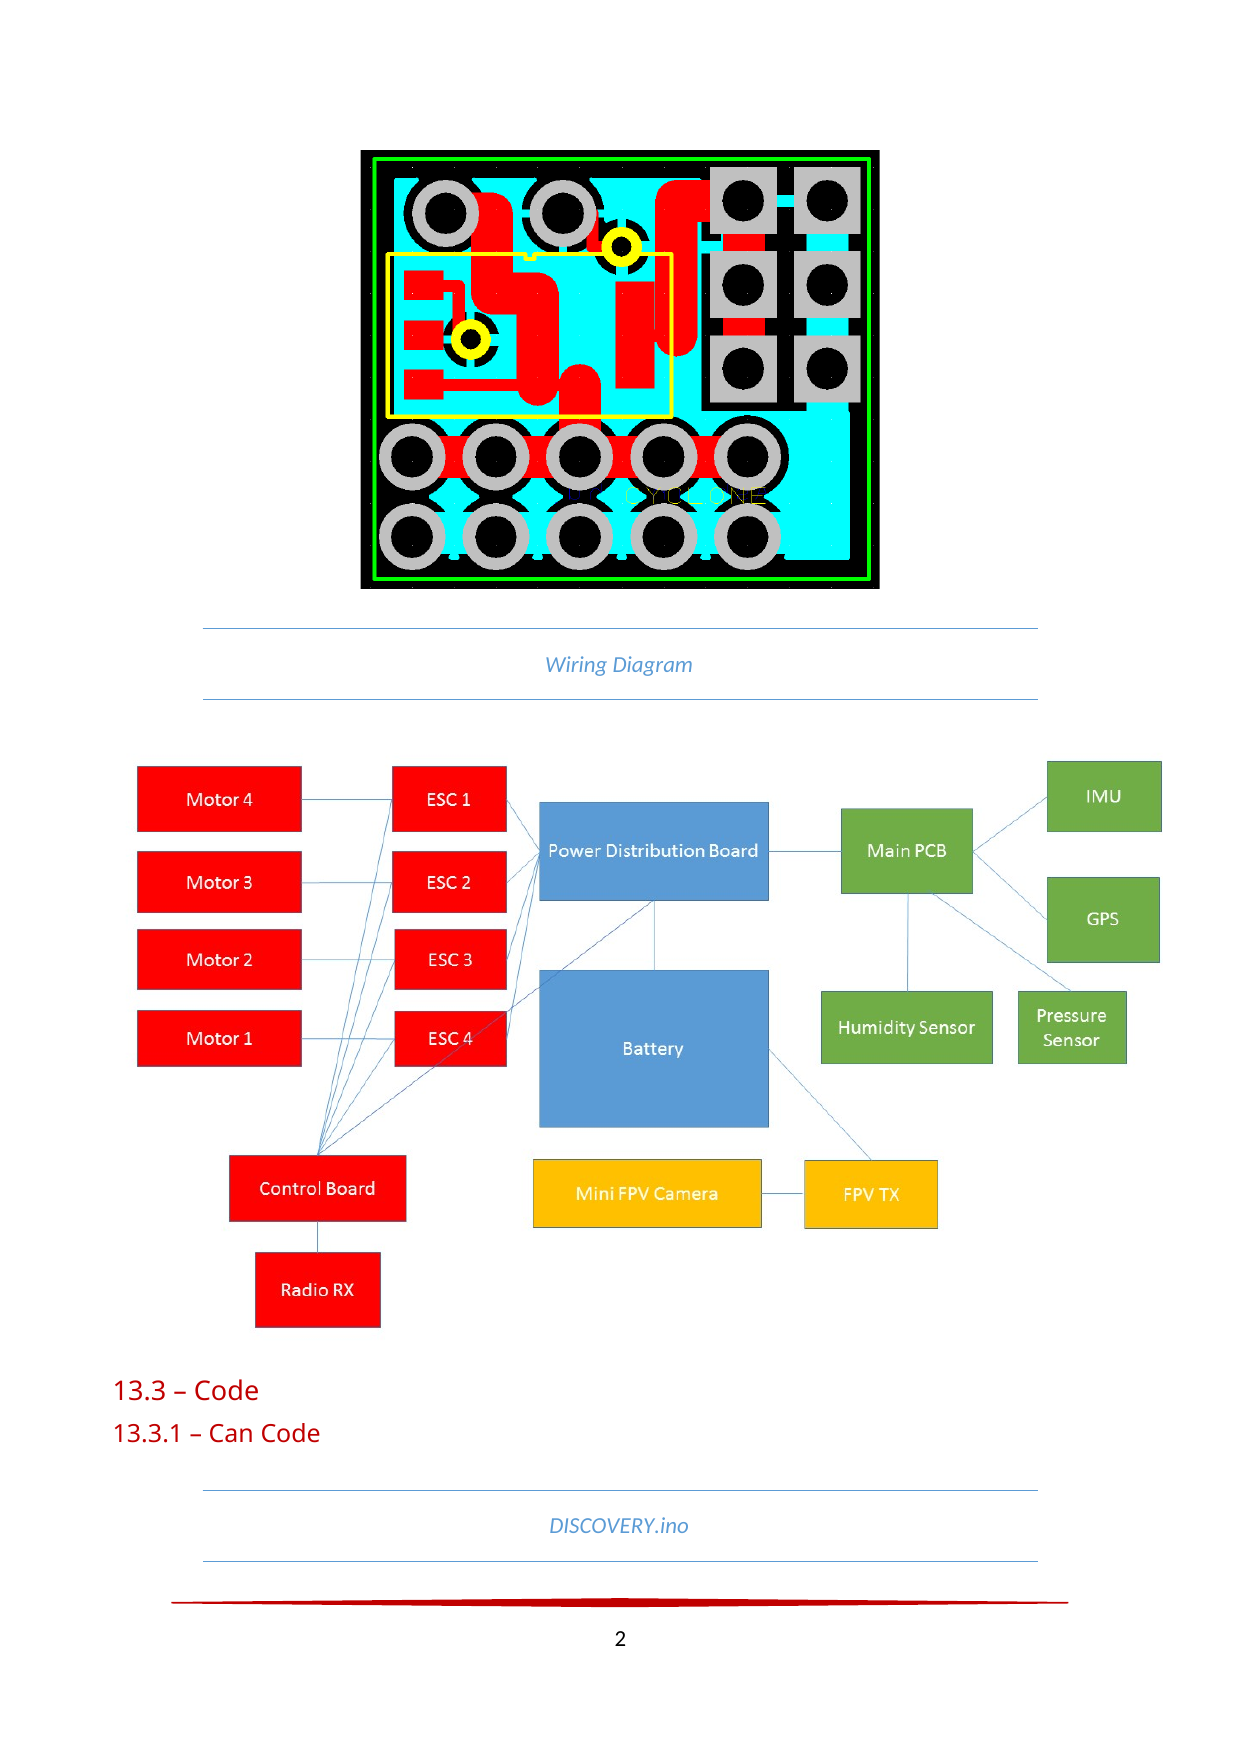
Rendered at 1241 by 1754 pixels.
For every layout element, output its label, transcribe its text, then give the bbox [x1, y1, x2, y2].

text Wiring Diagram [202, 629, 1038, 700]
picture [112, 739, 1203, 1353]
subtitle 13.3 – Code [112, 1372, 1128, 1408]
subtitle 13.3.1 – Can Code [112, 1416, 1128, 1449]
picture [360, 150, 880, 589]
text DISCOVERY.ino [202, 1491, 1038, 1562]
